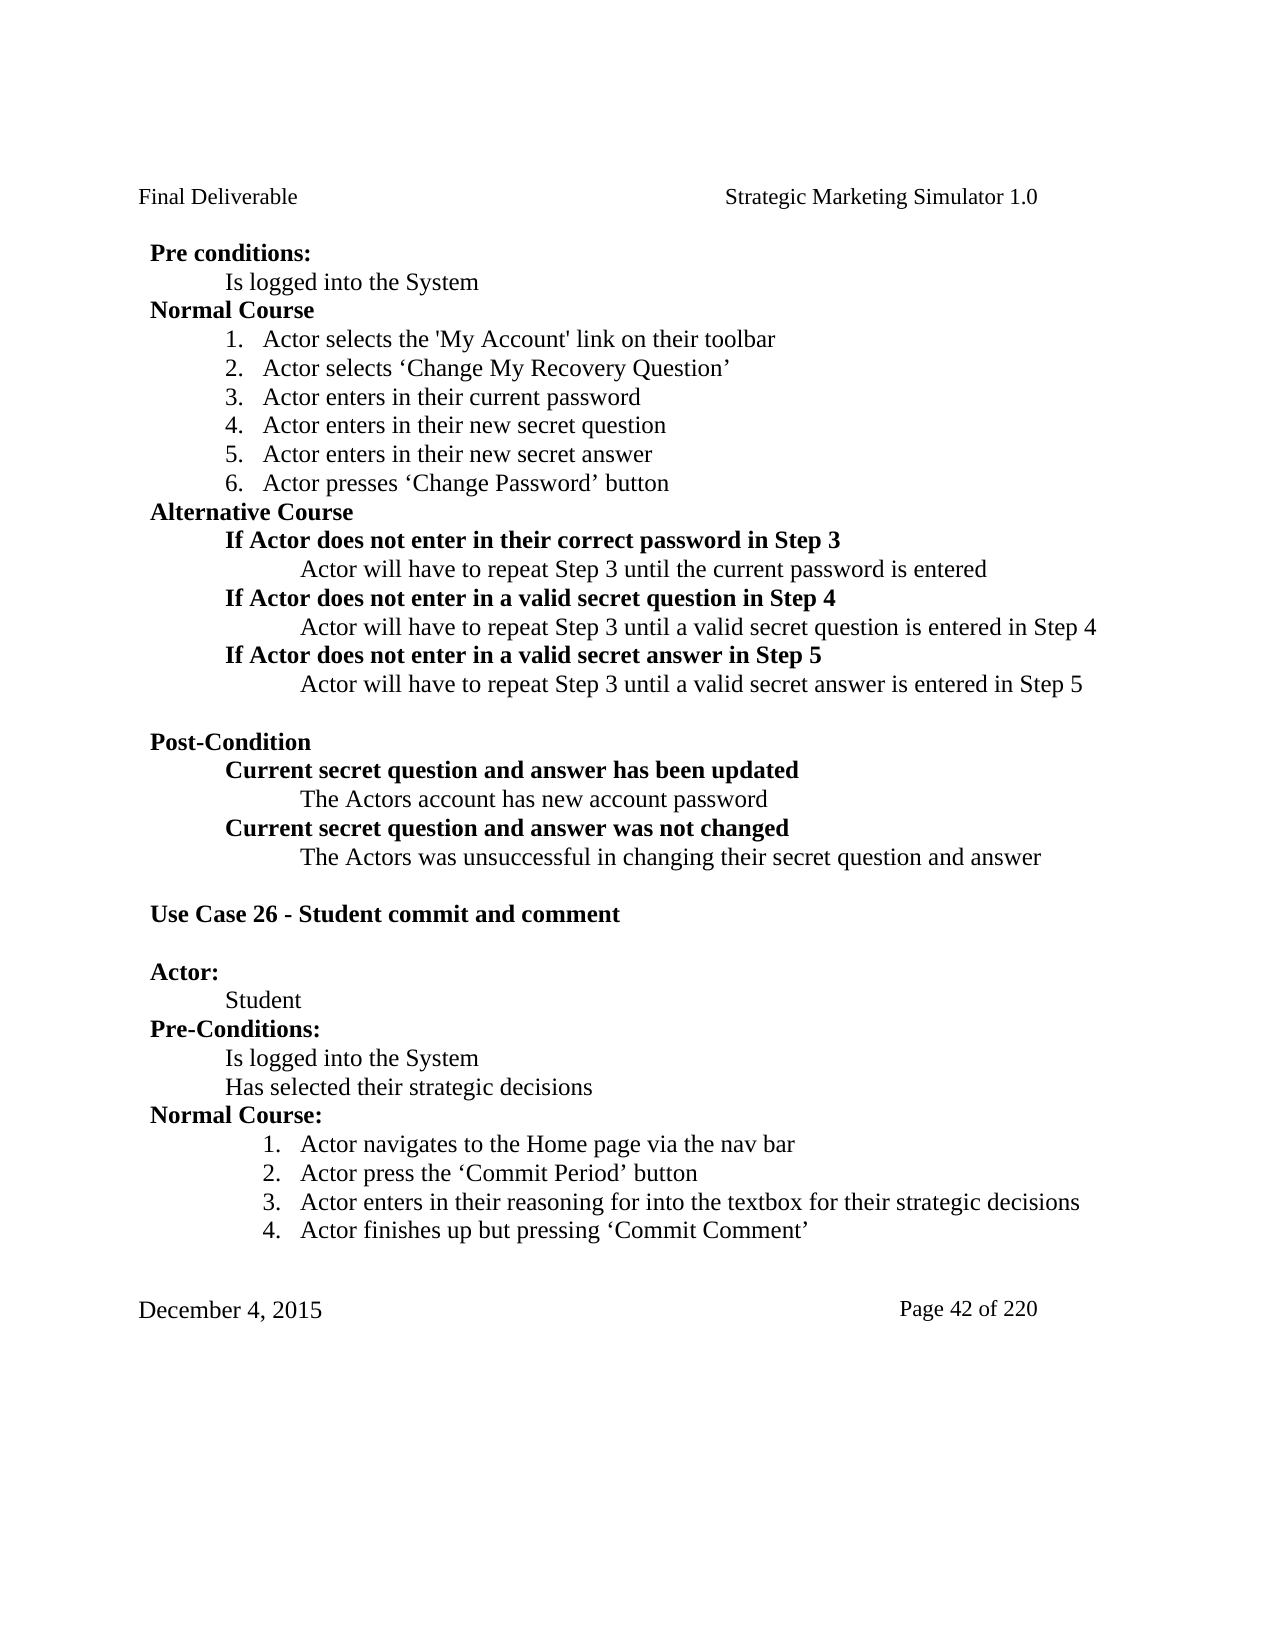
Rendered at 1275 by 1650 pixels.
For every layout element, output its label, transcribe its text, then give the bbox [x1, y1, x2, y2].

text Current secret question and answer has been updated [225, 756, 1125, 784]
text Has selected their strategic decisions [150, 1072, 1125, 1101]
text Is logged into the System [150, 267, 1125, 296]
text Current secret question and answer was not changed [225, 813, 1125, 842]
list Actor presses ‘Change Password’ button [225, 468, 1125, 497]
list Actor enters in their reasoning for into the textbox for their strategic decisions [262, 1187, 1125, 1216]
list Actor selects the 'My Account' link on their toolbar [225, 324, 1125, 353]
text If Actor does not enter in a valid secret answer in Step 5 [225, 641, 1125, 669]
text If Actor does not enter in their correct password in Step 3 [225, 526, 1125, 554]
list Actor enters in their new secret answer [225, 439, 1125, 468]
text Actor will have to repeat Step 3 until a valid secret question is entered in Step 4 [300, 612, 1125, 641]
text Actor will have to repeat Step 3 until the current password is entered [300, 554, 1125, 583]
list Actor navigates to the Home page via the nav bar [262, 1129, 1125, 1158]
list Actor selects ‘Change My Recovery Question’ [225, 353, 1125, 382]
text Pre-Conditions: [150, 1014, 1125, 1043]
text Use Case 26 - Student commit and comment [150, 899, 1125, 928]
text Actor will have to repeat Step 3 until a valid secret answer is entered in Step 5 [300, 669, 1125, 698]
text Normal Course: [150, 1101, 1125, 1129]
list Actor press the ‘Commit Period’ button [262, 1158, 1125, 1187]
text Post-Condition [150, 727, 1125, 756]
text Student [150, 986, 1125, 1014]
text Alternative Course [150, 497, 1125, 526]
text Actor: [150, 957, 1125, 986]
text If Actor does not enter in a valid secret question in Step 4 [225, 583, 1125, 612]
text The Actors account has new account password [225, 784, 1125, 813]
list Actor enters in their current password [225, 382, 1125, 411]
text Pre conditions: [150, 238, 1125, 267]
text Is logged into the System [150, 1043, 1125, 1072]
list Actor enters in their new secret question [225, 411, 1125, 439]
list Actor finishes up but pressing ‘Commit Comment’ [262, 1216, 1125, 1244]
text Normal Course [150, 296, 1125, 324]
text The Actors was unsuccessful in changing their secret question and answer [300, 842, 1125, 871]
